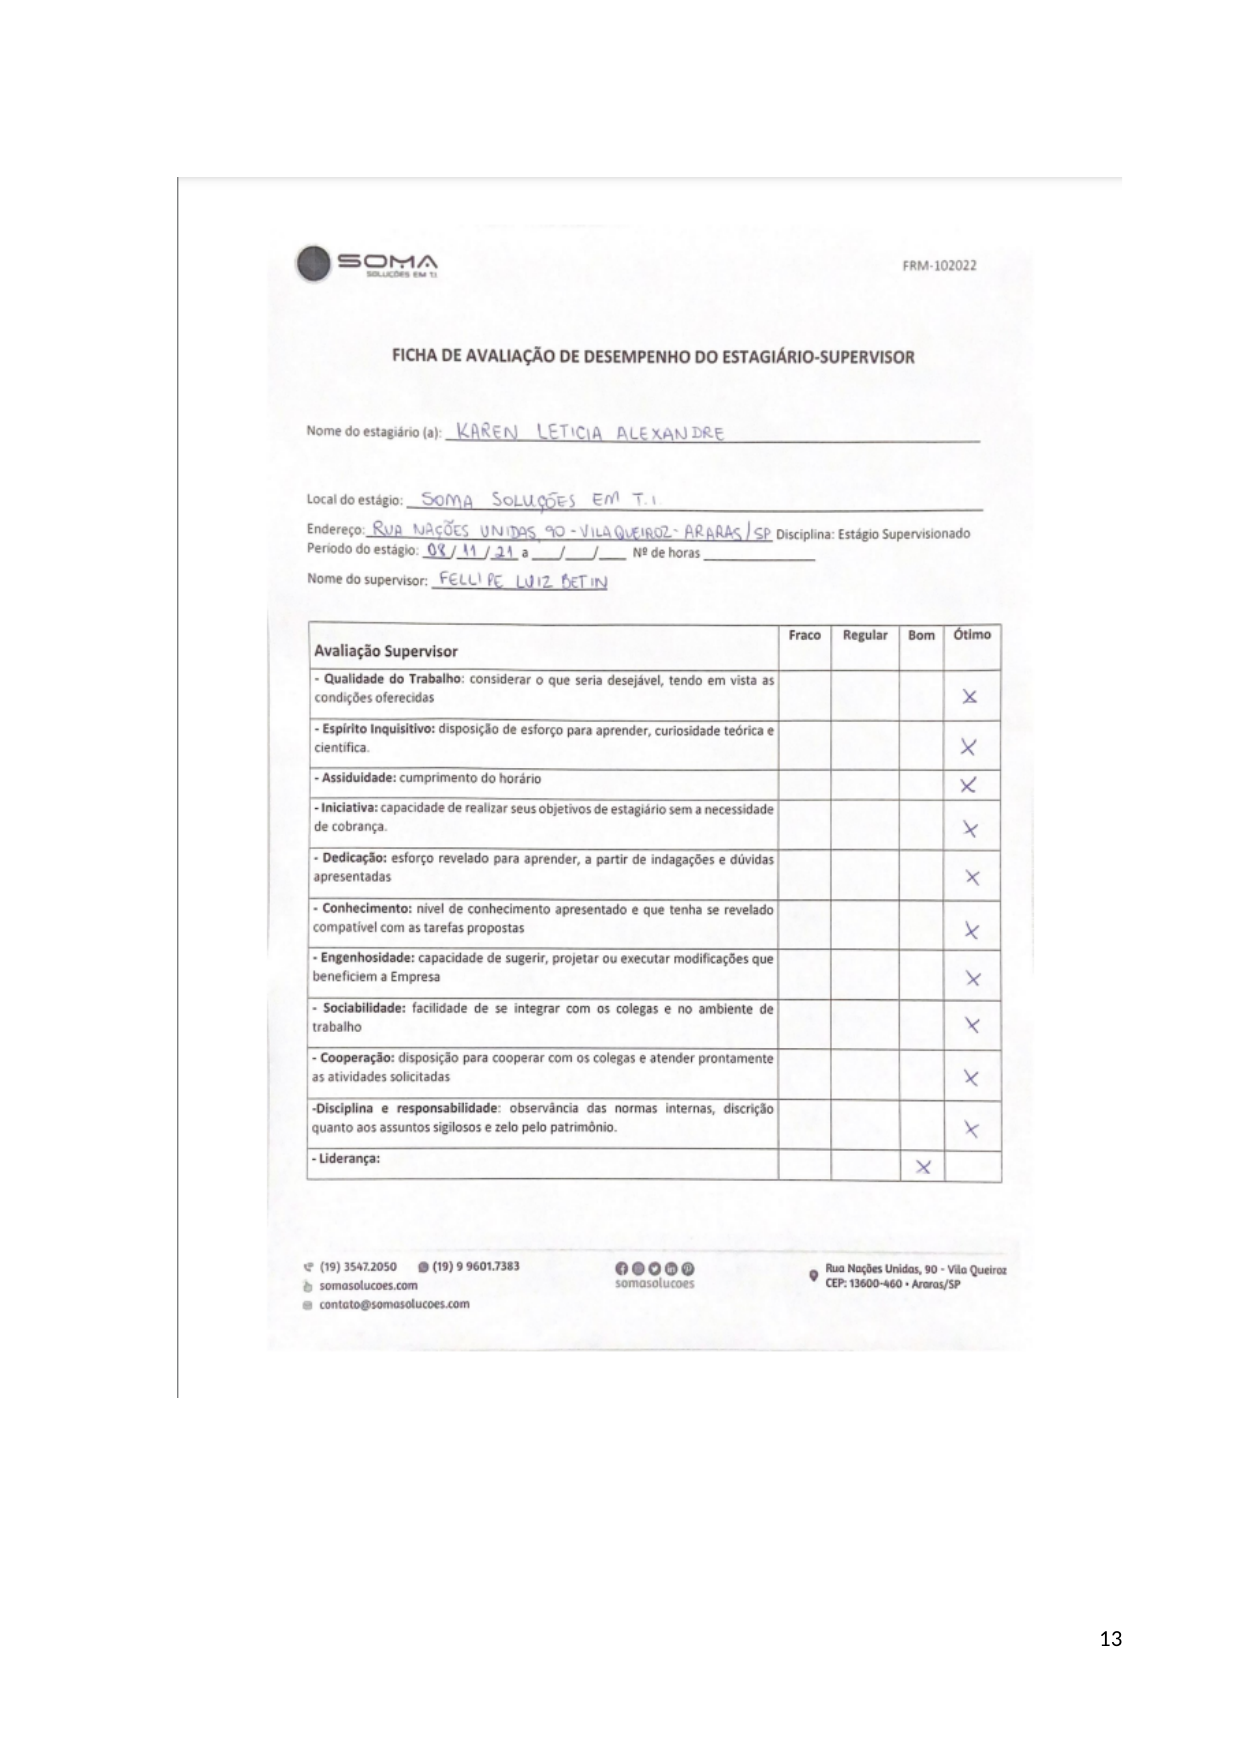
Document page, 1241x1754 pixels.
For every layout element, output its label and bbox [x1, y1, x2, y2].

picture [177, 177, 1123, 1398]
